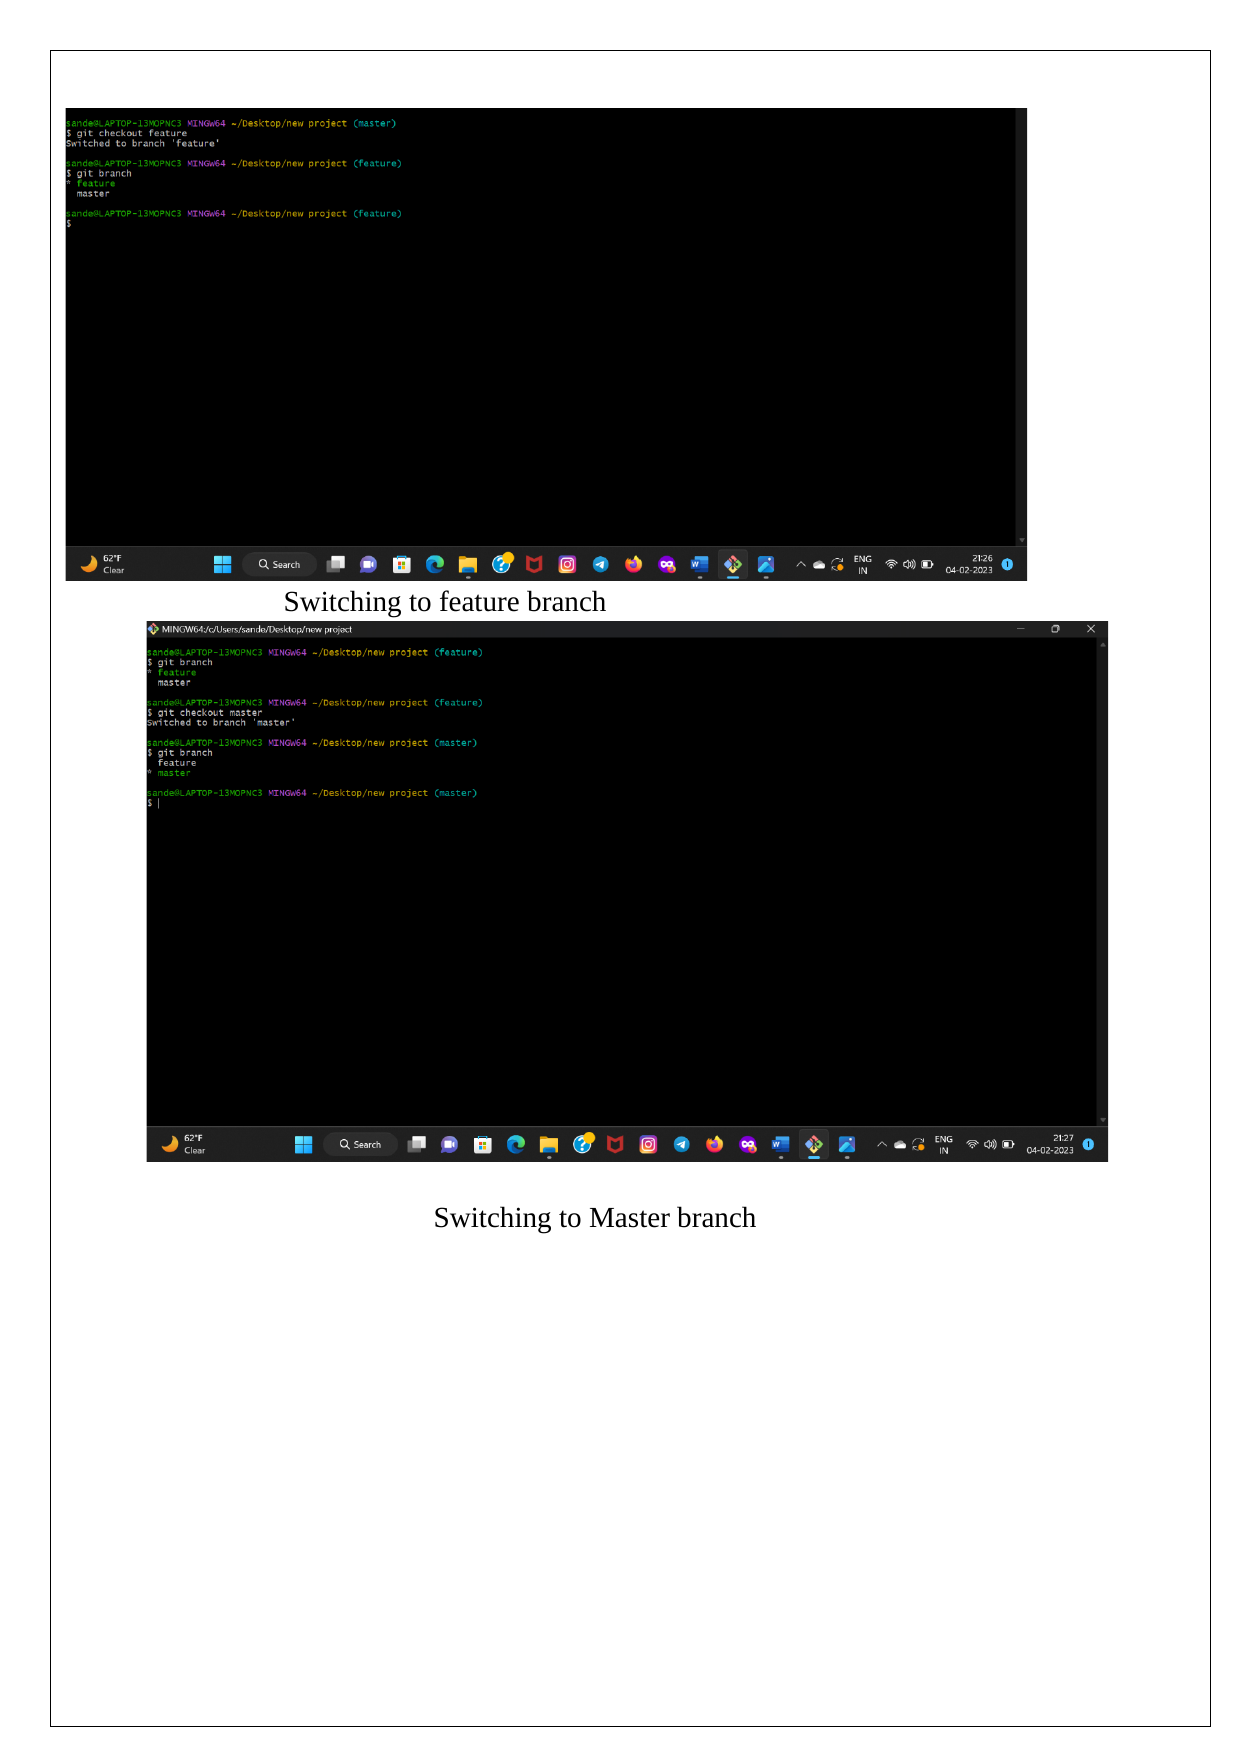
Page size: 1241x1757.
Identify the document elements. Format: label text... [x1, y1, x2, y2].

picture [65, 108, 1028, 581]
picture [146, 621, 1109, 1162]
text Switching to feature branch [61, 584, 1210, 617]
text Switching to Master branch [61, 1201, 1210, 1234]
